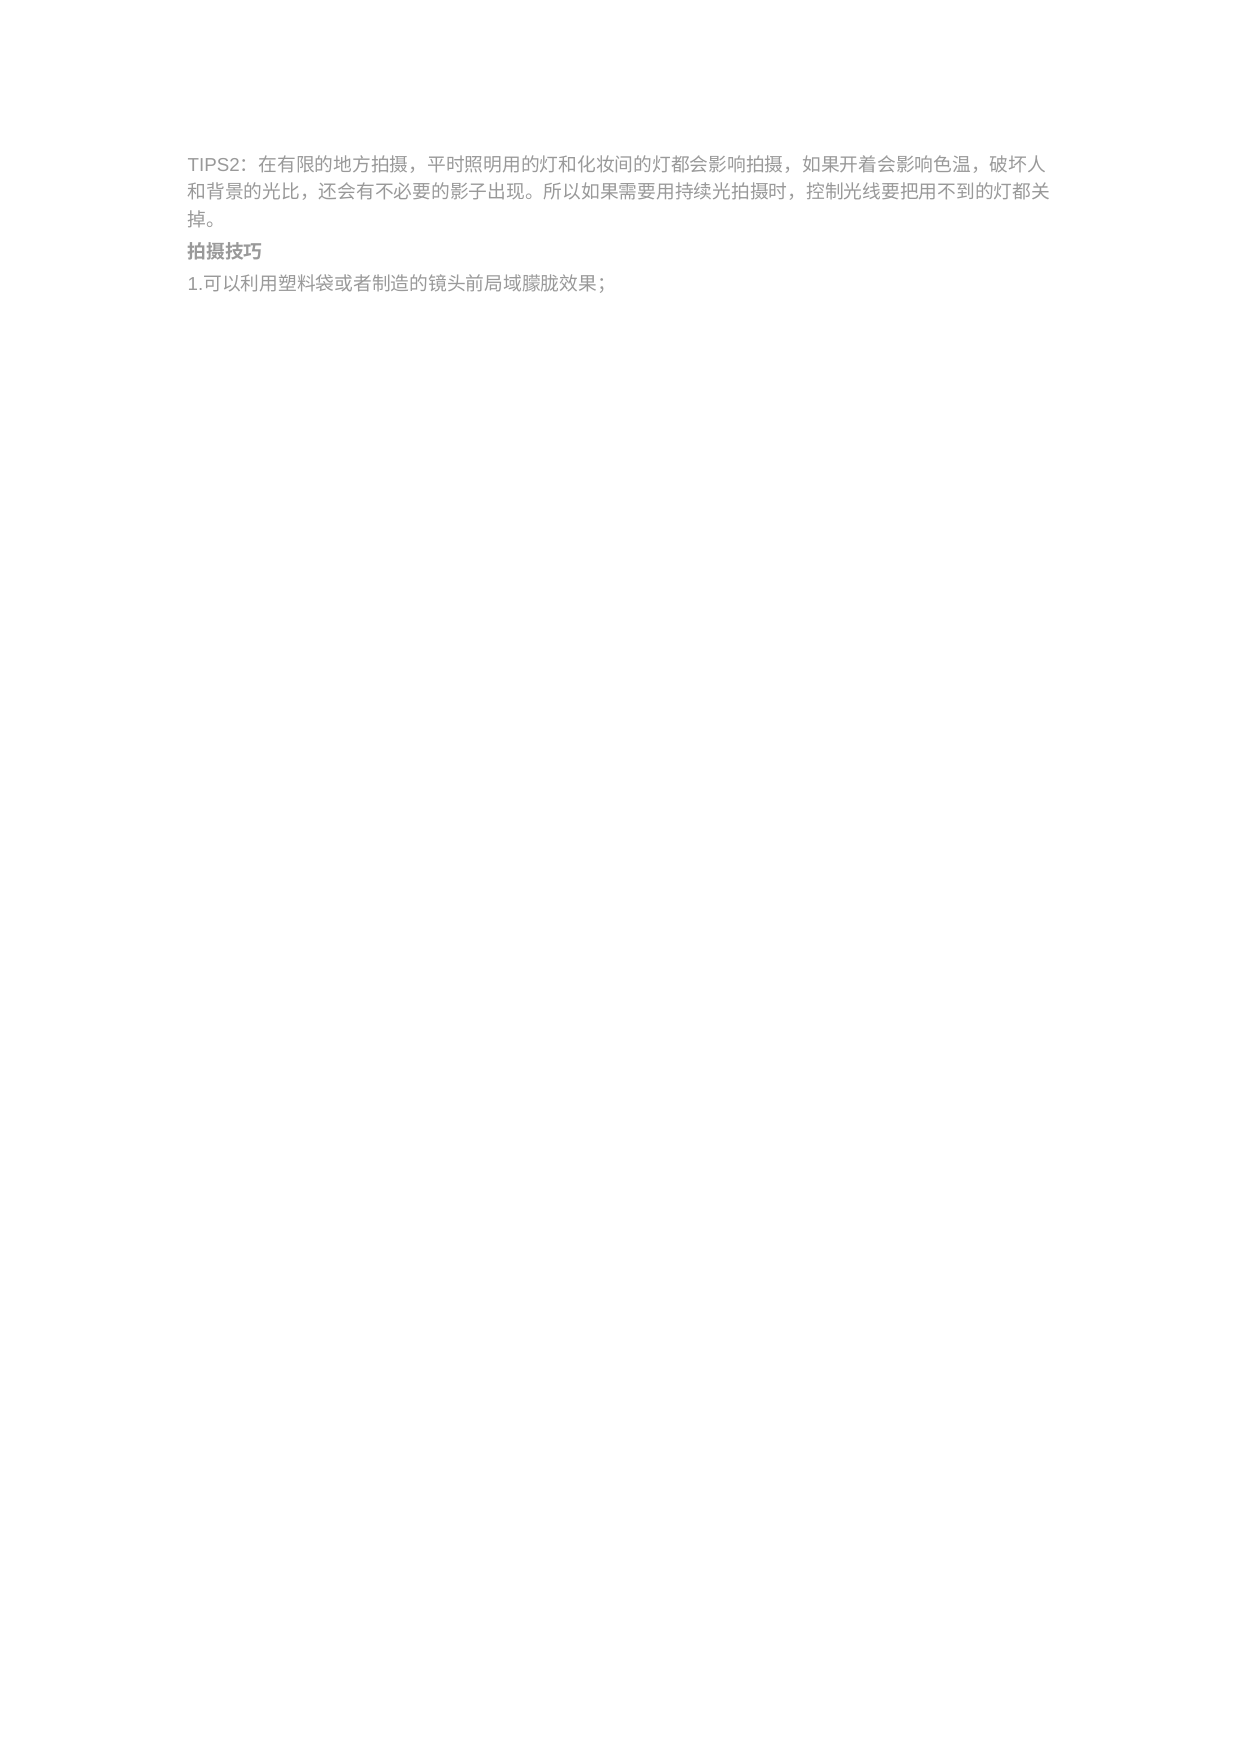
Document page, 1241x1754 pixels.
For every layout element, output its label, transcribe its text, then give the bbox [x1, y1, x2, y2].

text 1.可以利用塑料袋或者制造的镜头前局域朦胧效果； [187, 269, 1053, 296]
text TIPS2：在有限的地方拍摄，平时照明用的灯和化妆间的灯都会影响拍摄，如果开着会影响色温，破坏人和背景的光比，还会有不必要的影子出现。所以如果需要用持续光拍摄时，控制光线要把用不到的灯都关掉。 [187, 150, 1053, 232]
text 拍摄技巧 [187, 237, 1053, 264]
